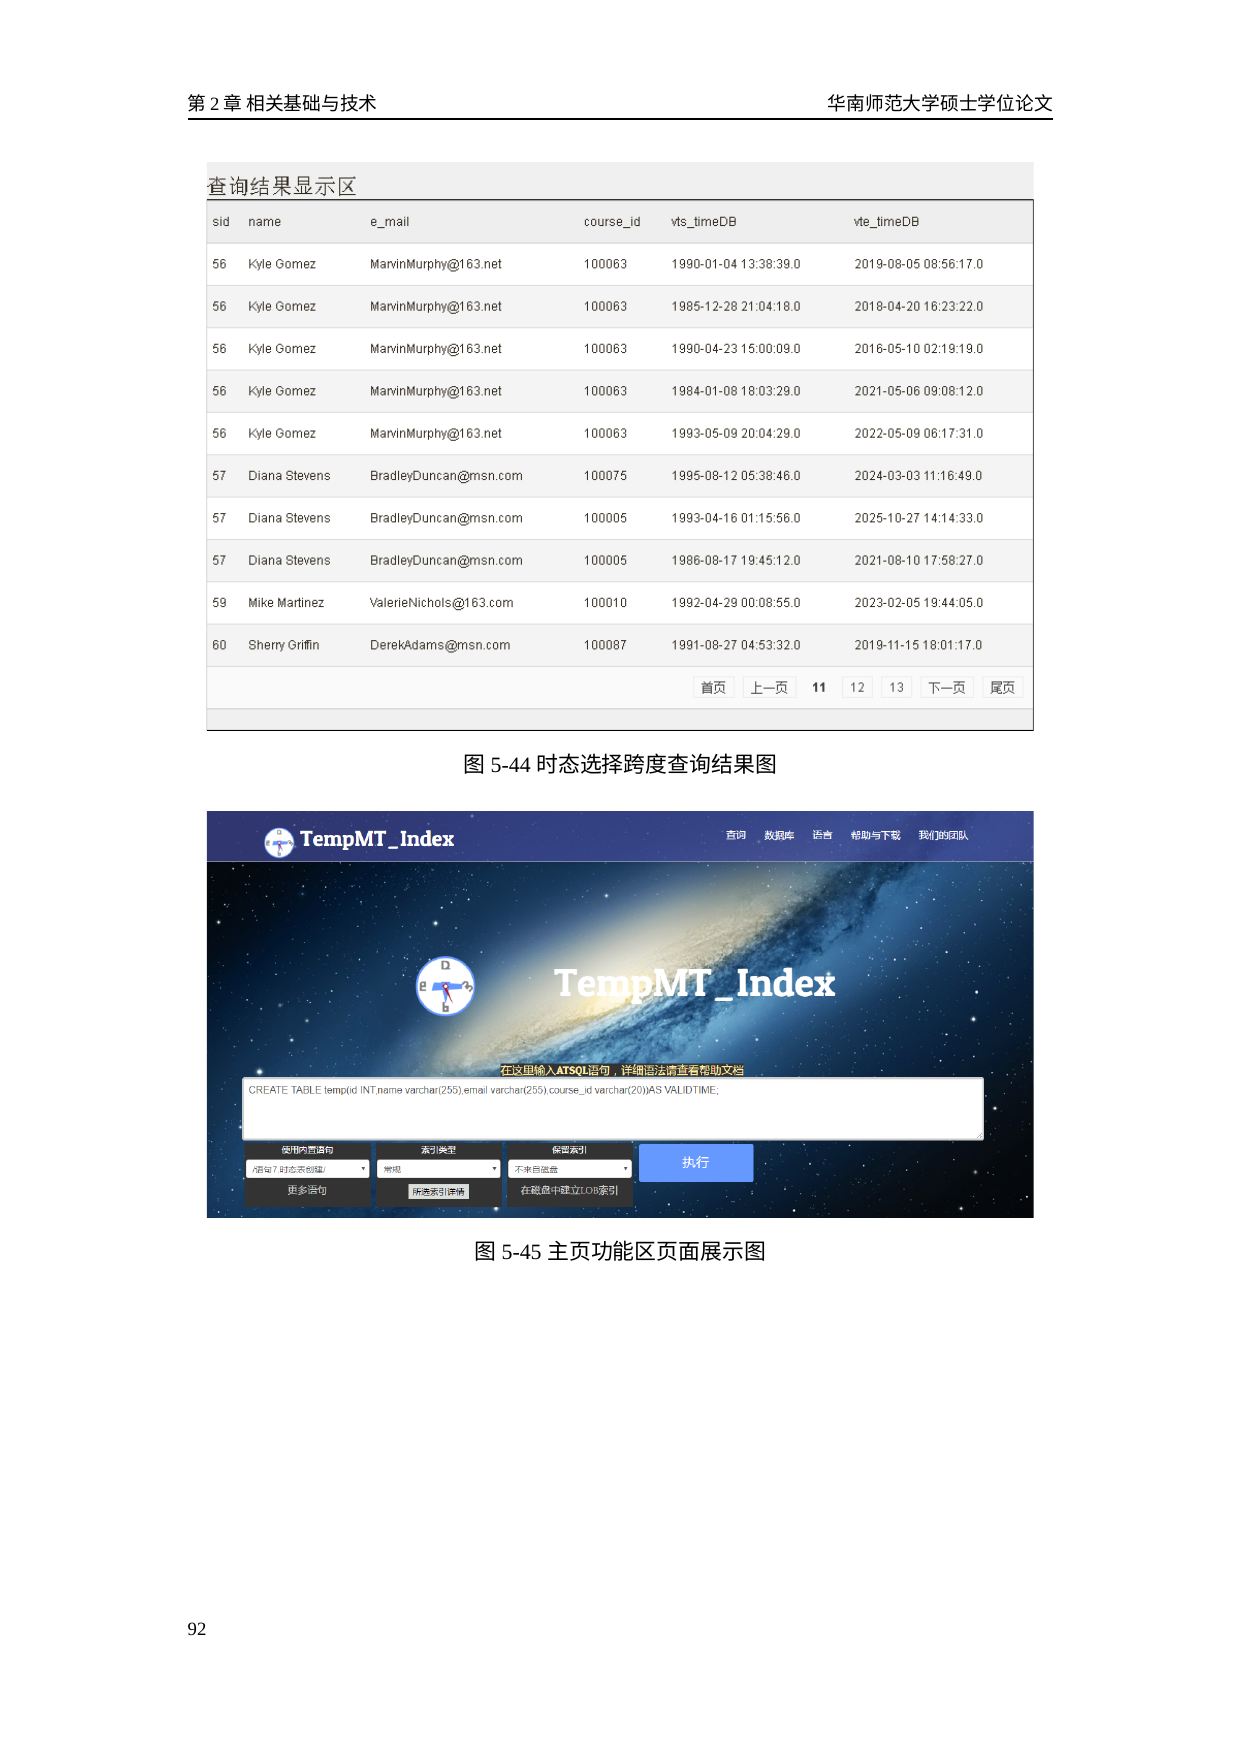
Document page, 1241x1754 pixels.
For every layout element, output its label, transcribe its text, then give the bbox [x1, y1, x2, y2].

picture [206, 162, 1034, 731]
picture [206, 811, 1034, 1218]
